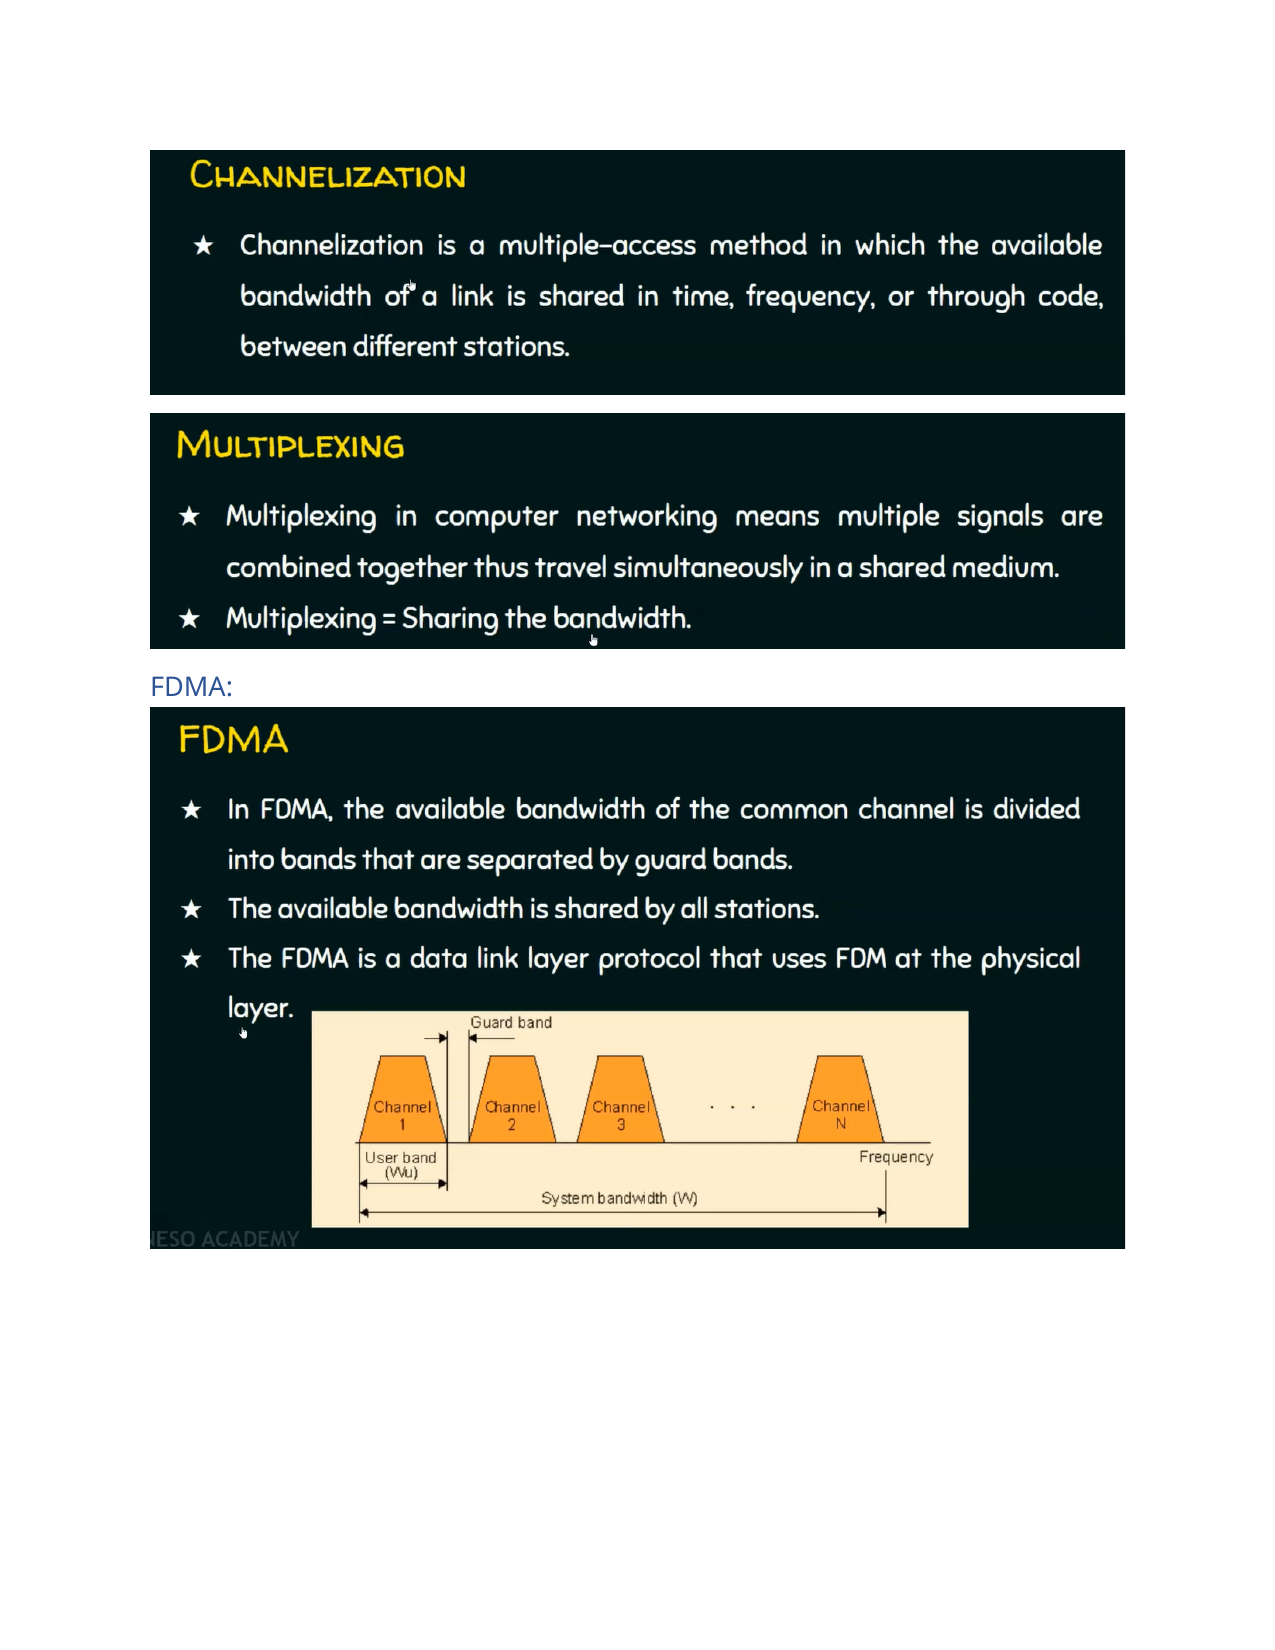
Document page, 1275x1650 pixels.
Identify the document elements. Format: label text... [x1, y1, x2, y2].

picture [150, 413, 1125, 649]
picture [150, 707, 1125, 1249]
subtitle FDMA: [150, 668, 1125, 705]
picture [150, 150, 1125, 395]
